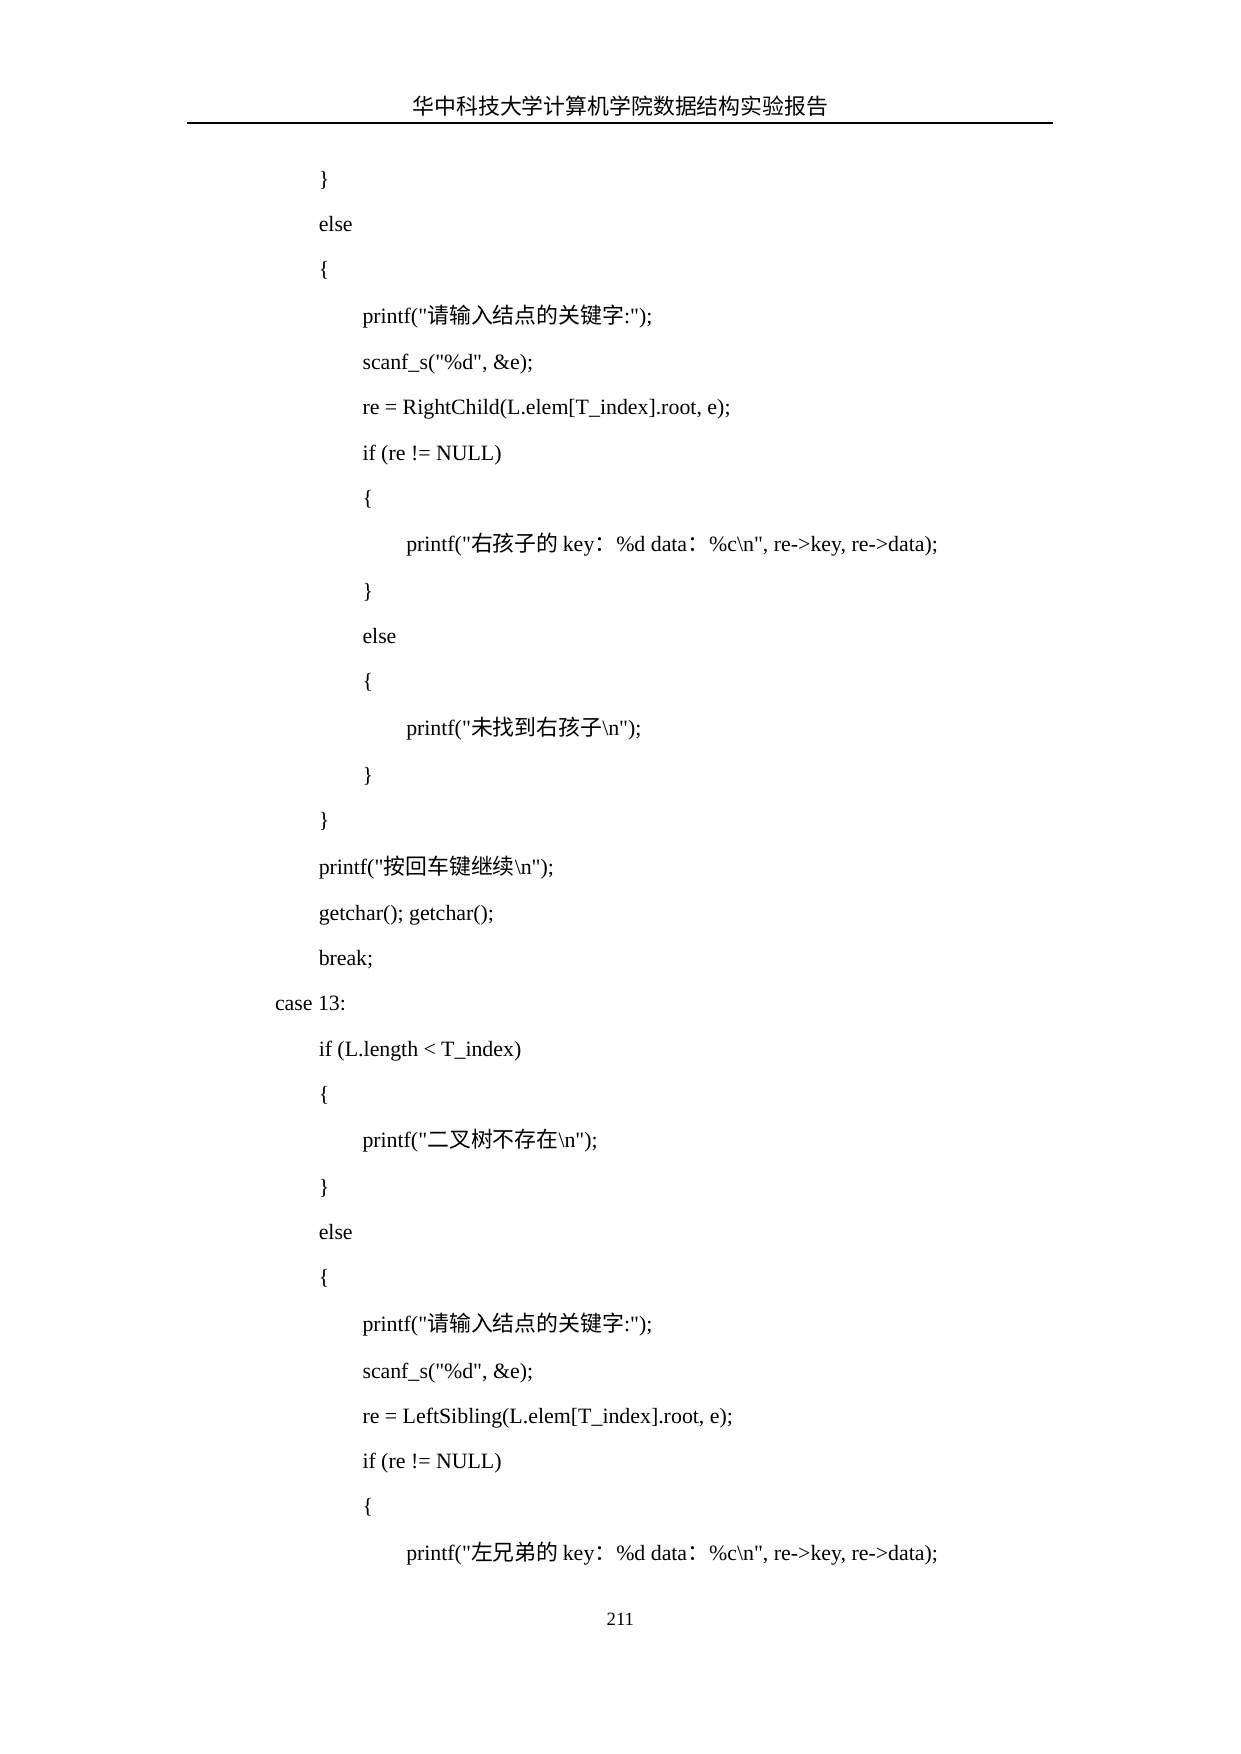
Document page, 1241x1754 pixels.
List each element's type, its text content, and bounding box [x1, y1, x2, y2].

text { [187, 252, 1053, 285]
text printf("请输入结点的关键字:"); [187, 297, 1053, 330]
text } [187, 162, 1053, 194]
text scanf_s("%d", &e); [187, 346, 1053, 378]
text else [187, 207, 1053, 239]
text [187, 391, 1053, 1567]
